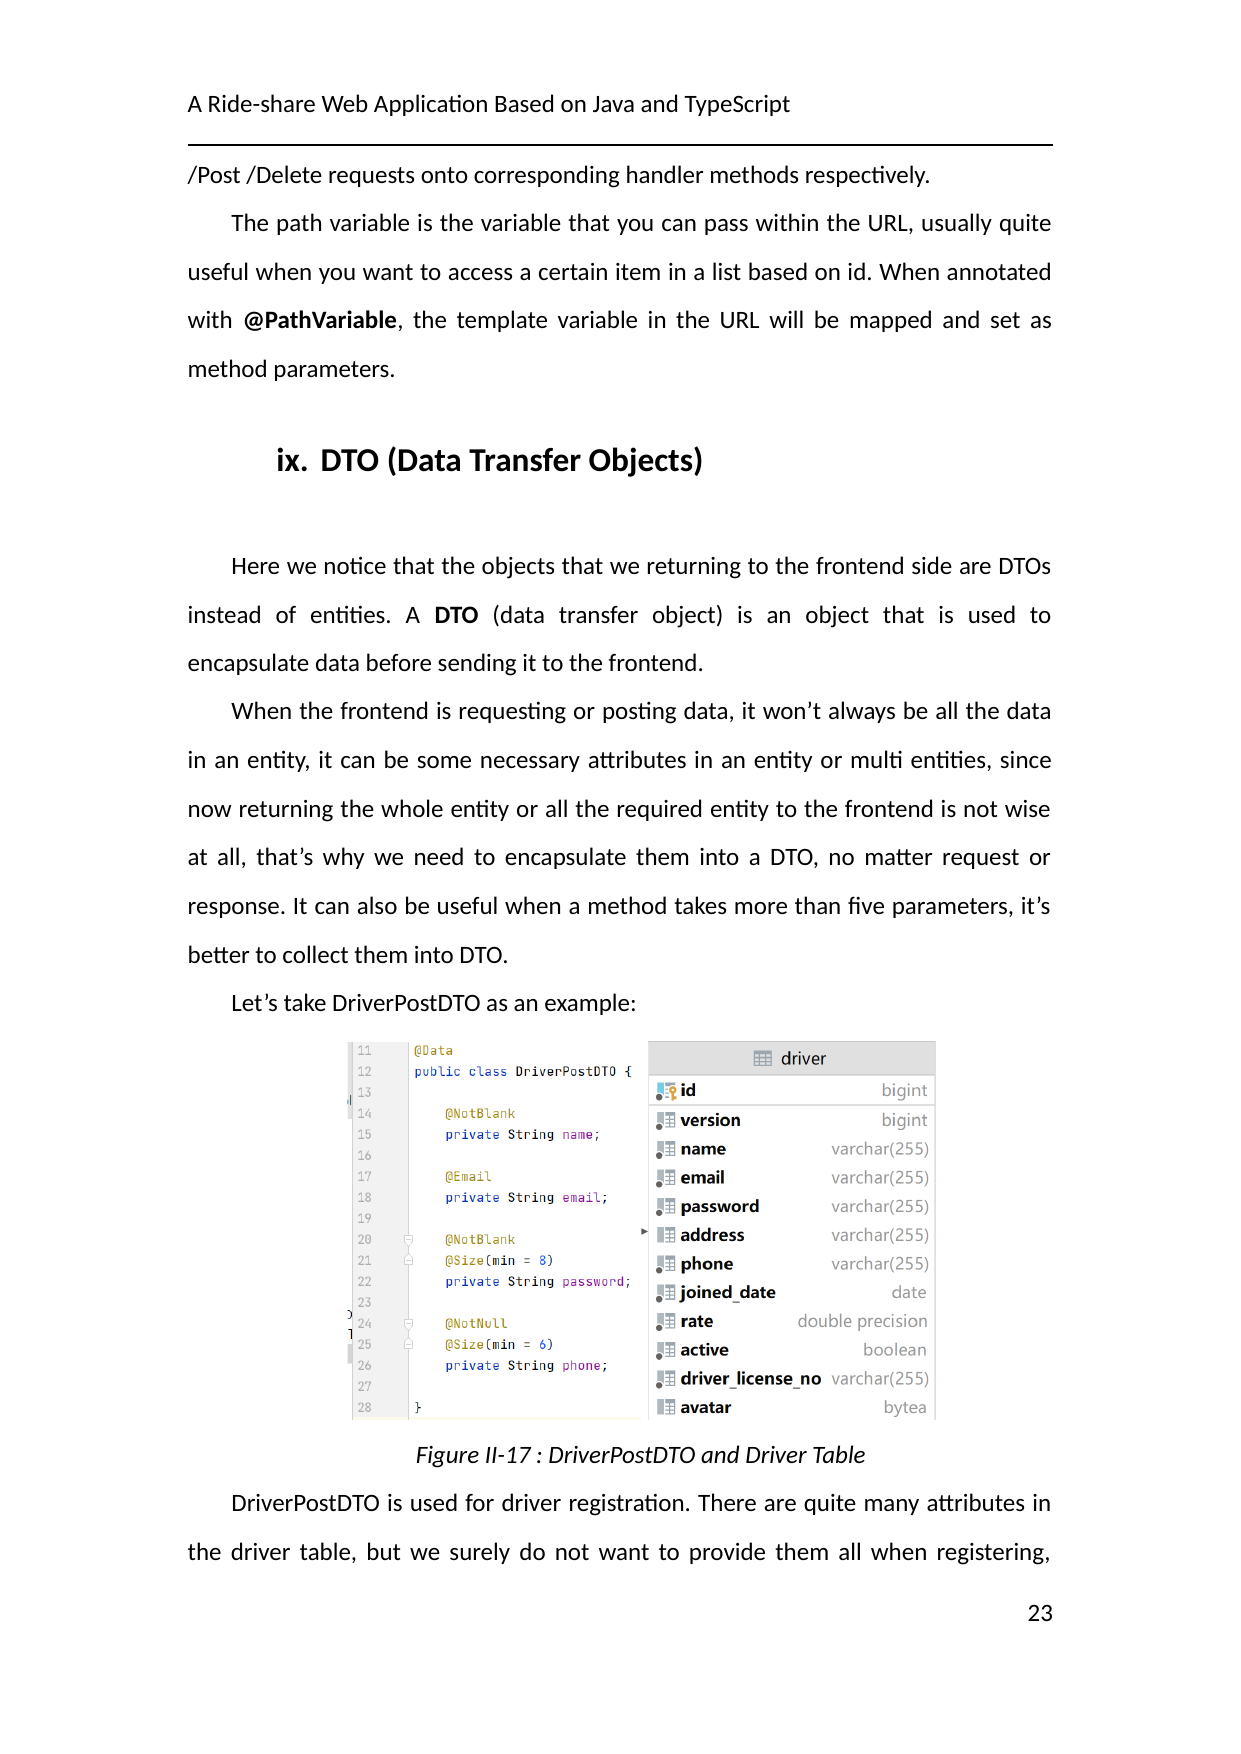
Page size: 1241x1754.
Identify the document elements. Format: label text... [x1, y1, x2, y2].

subtitle DTO (Data Transfer Objects) [276, 427, 1053, 492]
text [187, 158, 1053, 191]
text Figure II-17 : DriverPostDTO and Driver Table [187, 1439, 1053, 1471]
text When the frontend is requesting or posting data, it won’t always be all the data in an entity, it can be some necessary attributes in an entity or multi entities, since now returning the whole entity or all the required entity to the frontend is not wise at all, that’s why we need to encapsulate them into a DTO, no matter request or response. It can also be useful when a method takes more than five parameters, it’s better to collect them into DTO. [187, 694, 1053, 971]
text The path variable is the variable that you can pass within the URL, usually quite useful when you want to access a certain item in a list based on id. When annotated with @PathVariable, the template variable in the URL will be mapped and set as method parameters. [187, 206, 1053, 385]
picture [347, 1037, 937, 1420]
text Let’s take DriverPostDTO as an example: [187, 986, 1053, 1018]
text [187, 1486, 1053, 1568]
text Here we notice that the objects that we returning to the frontend side are DTOs instead of entities. A DTO (data transfer object) is an object that is used to encapsulate data before sending it to the frontend. [187, 549, 1053, 679]
